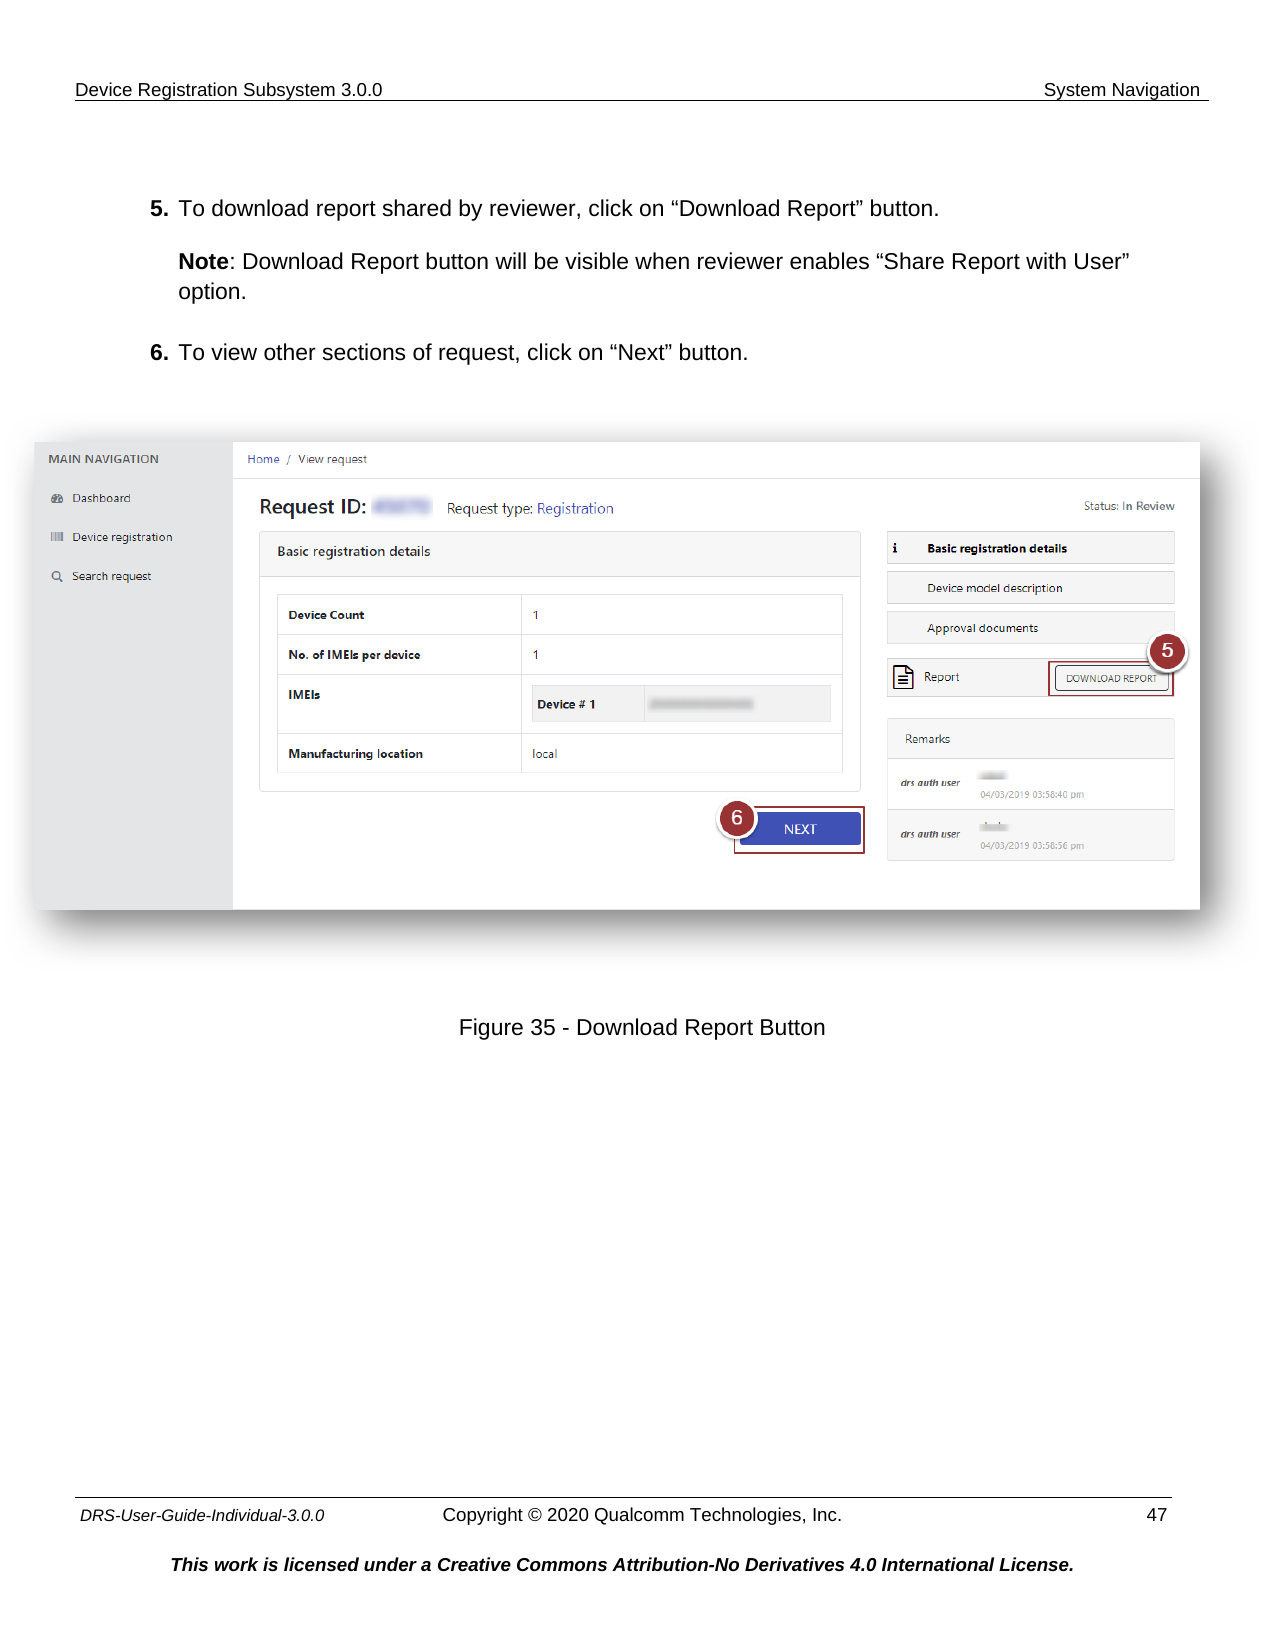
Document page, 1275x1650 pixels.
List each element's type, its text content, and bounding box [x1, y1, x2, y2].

list To view other sections of request, click on “Next” button. [150, 338, 1134, 365]
text Figure 35 - Download Report Button [150, 1014, 1134, 1040]
picture [34, 442, 1200, 910]
list Note: Download Report button will be visible when reviewer enables “Share Report with User” option. [178, 248, 1134, 304]
list To download report shared by reviewer, click on “Download Report” button. [150, 195, 1134, 221]
